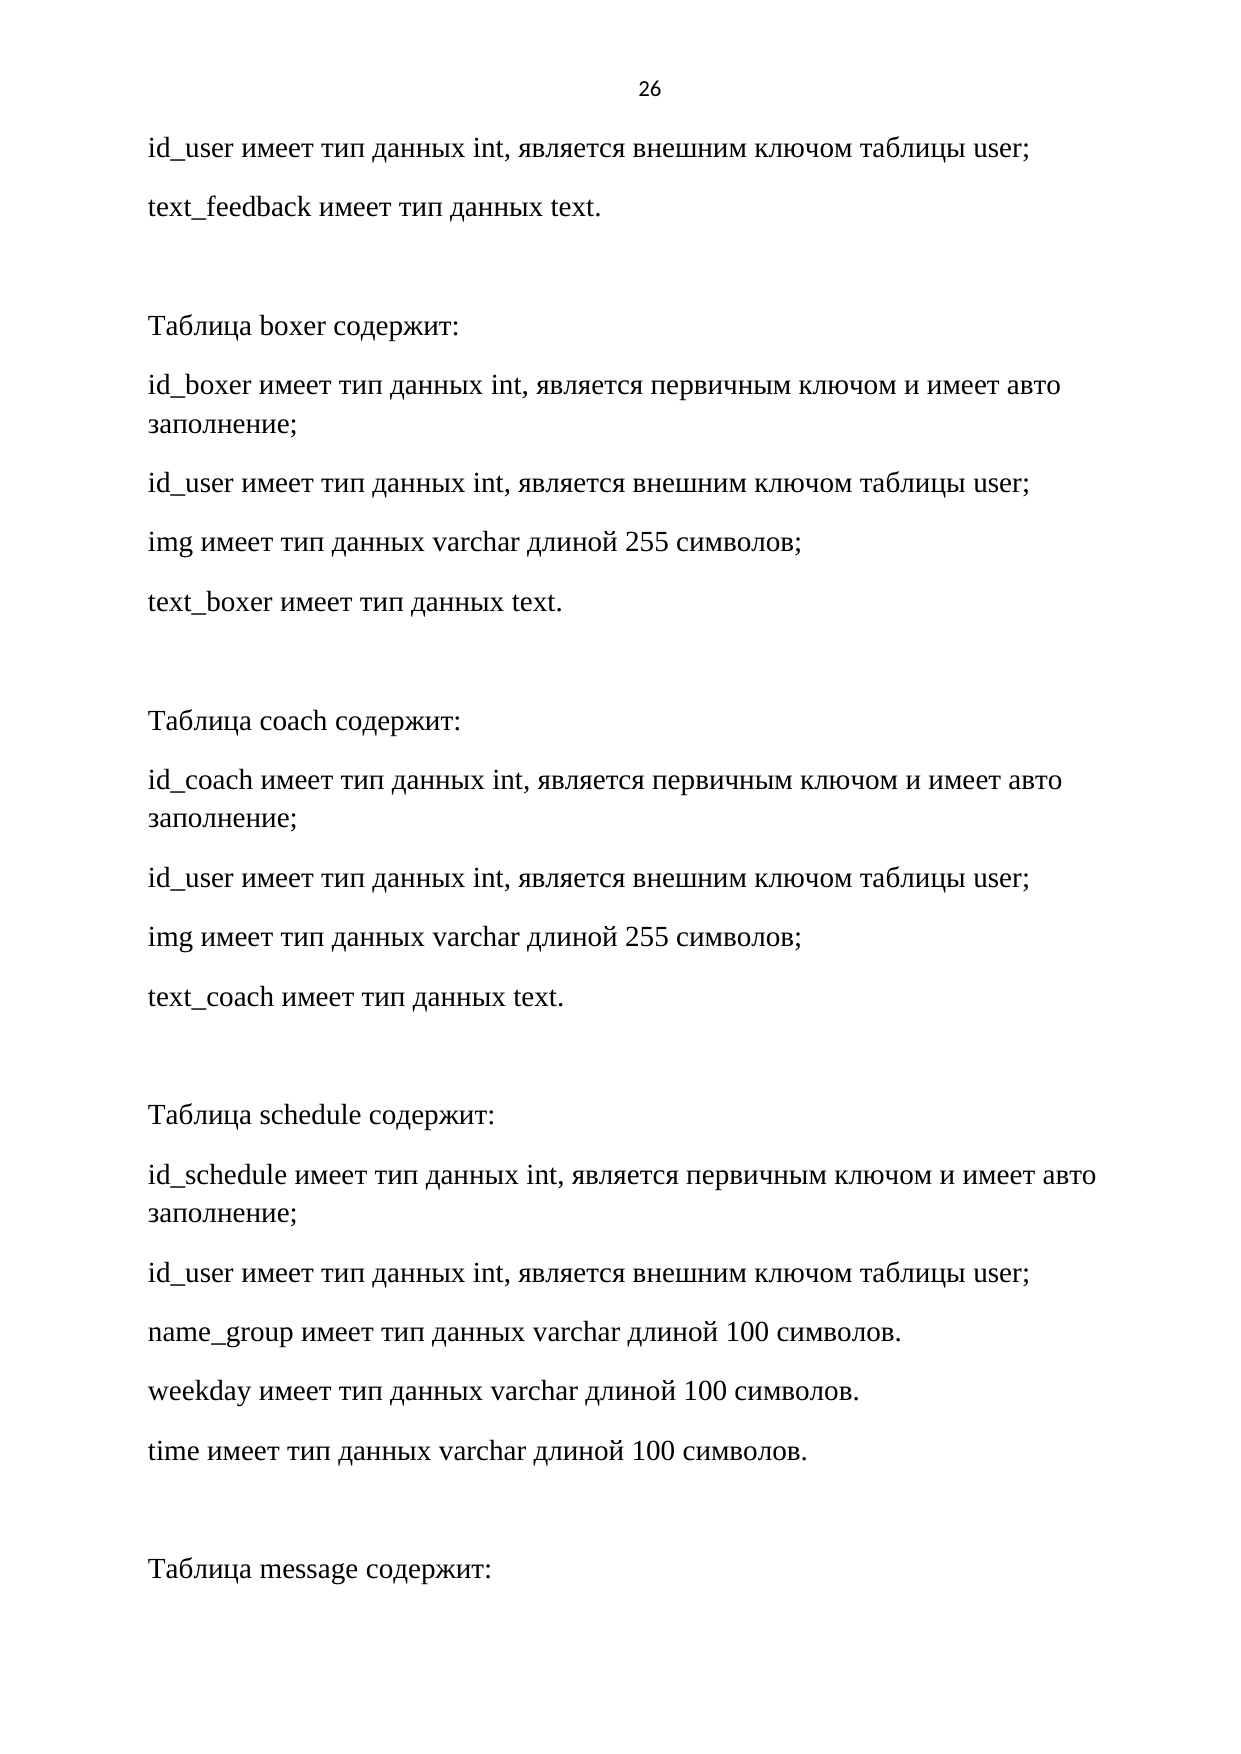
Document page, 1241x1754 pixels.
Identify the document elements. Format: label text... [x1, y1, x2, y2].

text Таблица schedule содержит: [148, 1097, 1152, 1131]
text id_user имеет тип данных int, является внешним ключом таблицы user; [148, 1255, 1152, 1288]
text id_boxer имеет тип данных int, является первичным ключом и имеет авто заполнение; [148, 367, 1152, 439]
text img имеет тип данных varchar длиной 255 символов; [148, 919, 1152, 953]
text text_coach имеет тип данных text. [148, 979, 1152, 1012]
text id_user имеет тип данных int, является внешним ключом таблицы user; [148, 860, 1152, 893]
text text_boxer имеет тип данных text. [148, 584, 1152, 617]
text name_group имеет тип данных varchar длиной 100 символов. [148, 1314, 1152, 1348]
text id_user имеет тип данных int, является внешним ключом таблицы user; [148, 465, 1152, 499]
text id_coach имеет тип данных int, является первичным ключом и имеет авто заполнение; [148, 762, 1152, 834]
text id_schedule имеет тип данных int, является первичным ключом и имеет авто заполнение; [148, 1157, 1152, 1229]
text id_user имеет тип данных int, является внешним ключом таблицы user; [148, 130, 1152, 163]
text time имеет тип данных varchar длиной 100 символов. [148, 1433, 1152, 1466]
text weekday имеет тип данных varchar длиной 100 символов. [148, 1373, 1152, 1407]
text Таблица boxer содержит: [148, 308, 1152, 341]
text img имеет тип данных varchar длиной 255 символов; [148, 524, 1152, 558]
text Таблица coach содержит: [148, 703, 1152, 736]
text Таблица message содержит: [148, 1552, 1152, 1585]
text text_feedback имеет тип данных text. [148, 189, 1152, 223]
